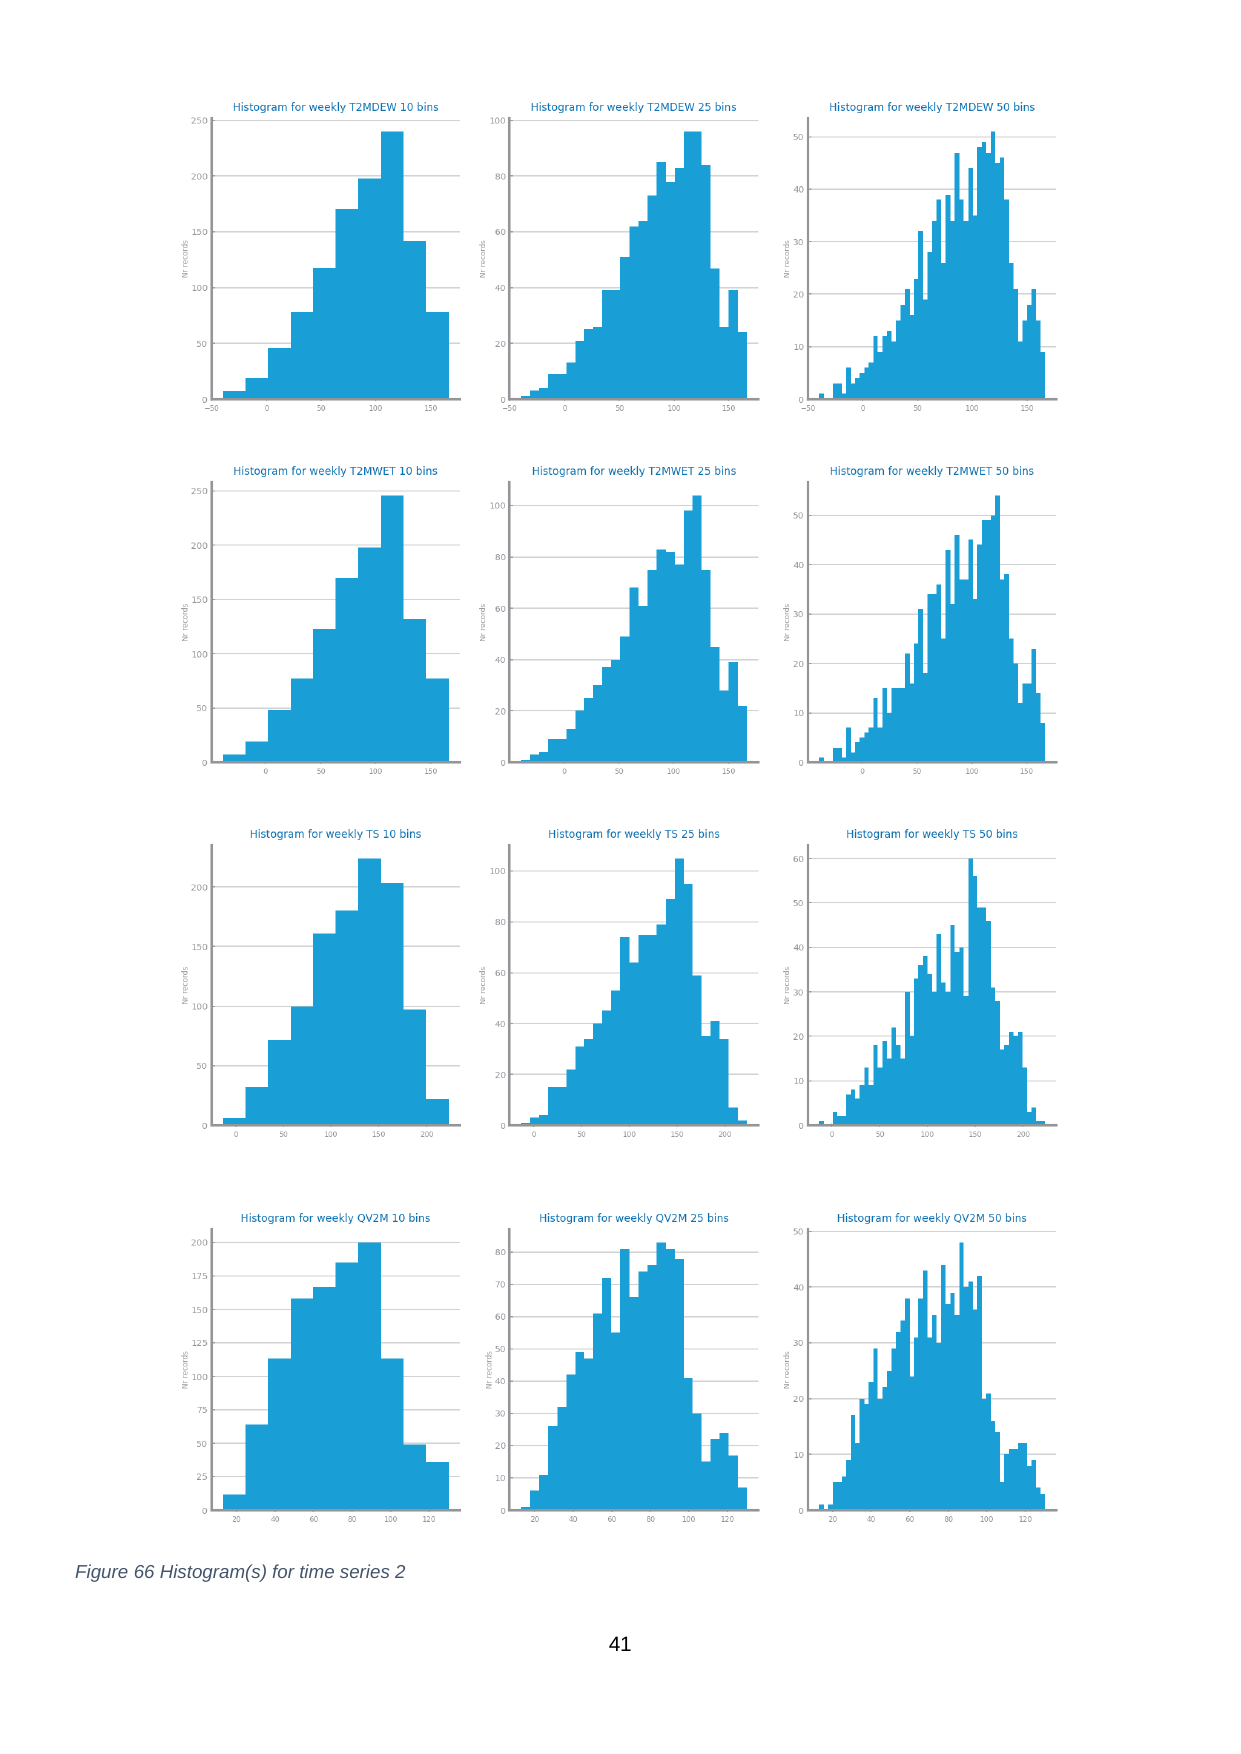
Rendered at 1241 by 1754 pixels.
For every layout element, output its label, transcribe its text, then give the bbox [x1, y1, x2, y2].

text Figure 66 Histogram(s) for time series 2 [75, 1561, 1165, 1583]
picture [75, 1185, 1164, 1550]
picture [75, 75, 1164, 1165]
